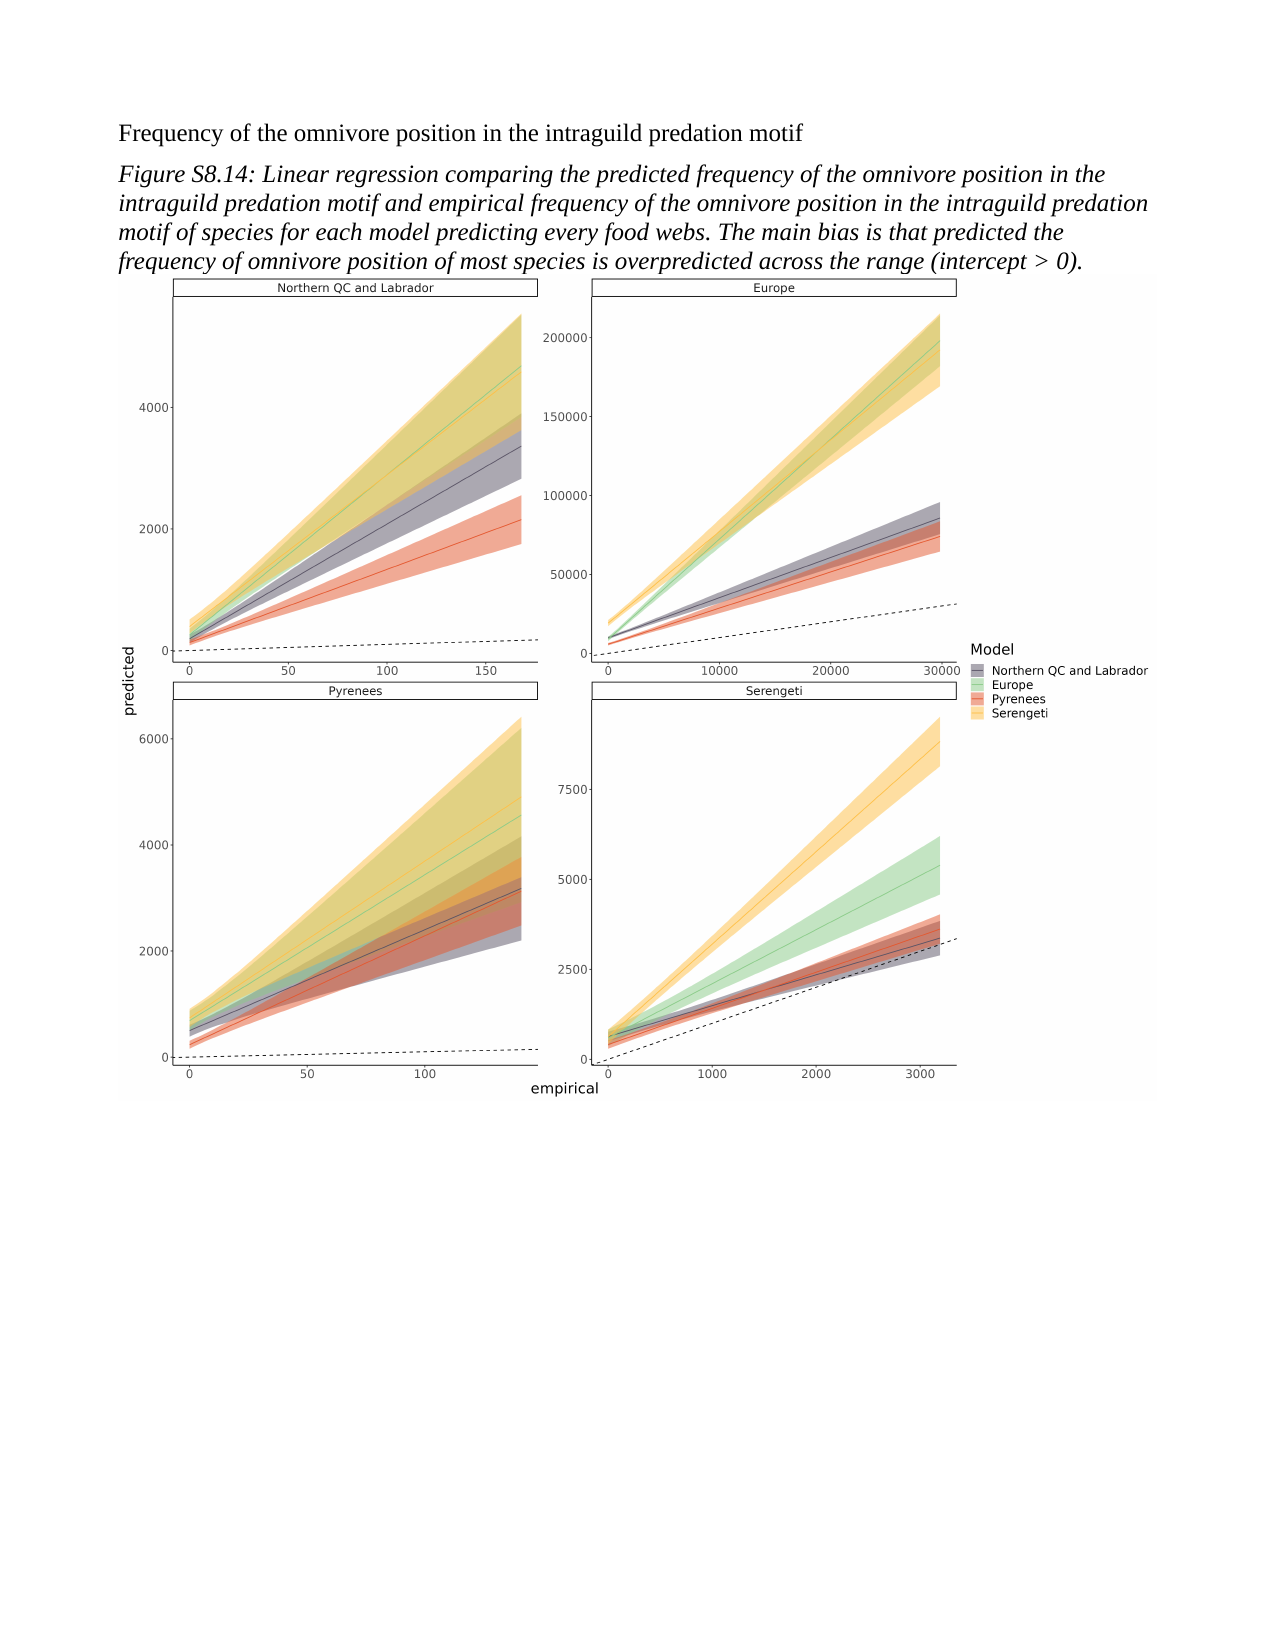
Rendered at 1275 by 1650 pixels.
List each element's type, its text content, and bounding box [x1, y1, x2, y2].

text Frequency of the omnivore position in the intraguild predation motif [118, 118, 1157, 146]
picture [118, 274, 1157, 1101]
